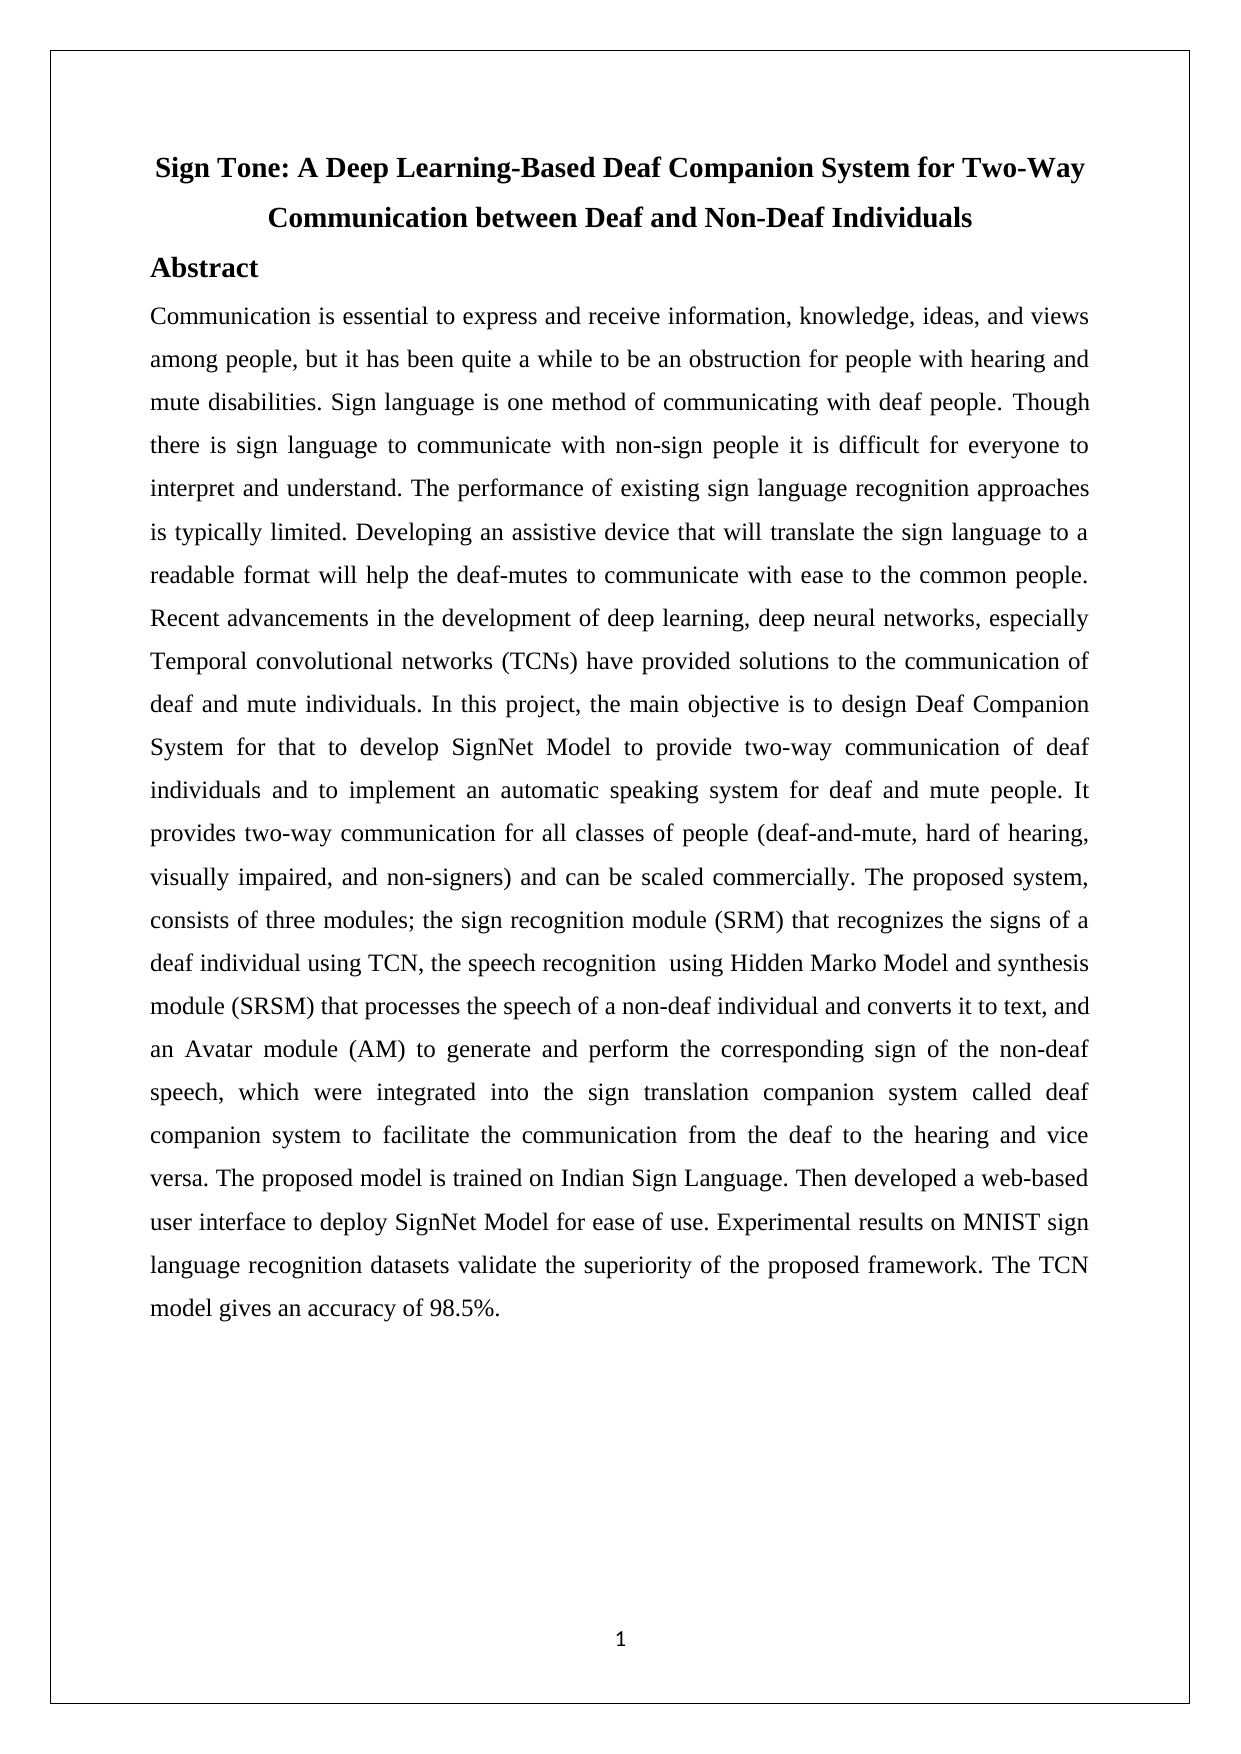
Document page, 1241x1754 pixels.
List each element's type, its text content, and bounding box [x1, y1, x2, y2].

text Communication is essential to express and receive information, knowledge, ideas, and views among people, but it has been quite a while to be an obstruction for people with hearing and mute disabilities. Sign language is one method of communicating with deaf people. Though there is sign language to communicate with non-sign people it is difficult for everyone to interpret and understand. The performance of existing sign language recognition approaches is typically limited. Developing an assistive device that will translate the sign language to a readable format will help the deaf-mutes to communicate with ease to the common people. Recent advancements in the development of deep learning, deep neural networks, especially Temporal convolutional networks (TCNs) have provided solutions to the communication of deaf and mute individuals. In this project, the main objective is to design Deaf Companion System for that to develop SignNet Model to provide two-way communication of deaf individuals and to implement an automatic speaking system for deaf and mute people. It provides two-way communication for all classes of people (deaf-and-mute, hard of hearing, visually impaired, and non-signers) and can be scaled commercially. The proposed system, consists of three modules; the sign recognition module (SRM) that recognizes the signs of a deaf individual using TCN, the speech recognition using Hidden Marko Model and synthesis module (SRSM) that processes the speech of a non-deaf individual and converts it to text, and an Avatar module (AM) to generate and perform the corresponding sign of the non-deaf speech, which were integrated into the sign translation companion system called deaf companion system to facilitate the communication from the deaf to the hearing and vice versa. The proposed model is trained on Indian Sign Language. Then developed a web-based user interface to deploy SignNet Model for ease of use. Experimental results on MNIST sign language recognition datasets validate the superiority of the proposed framework. The TCN model gives an accuracy of 98.5%. [150, 301, 1090, 1322]
text Abstract [150, 251, 1090, 284]
text Sign Tone: A Deep Learning-Based Deaf Companion System for Two-Way Communication between Deaf and Non-Deaf Individuals [150, 150, 1090, 234]
